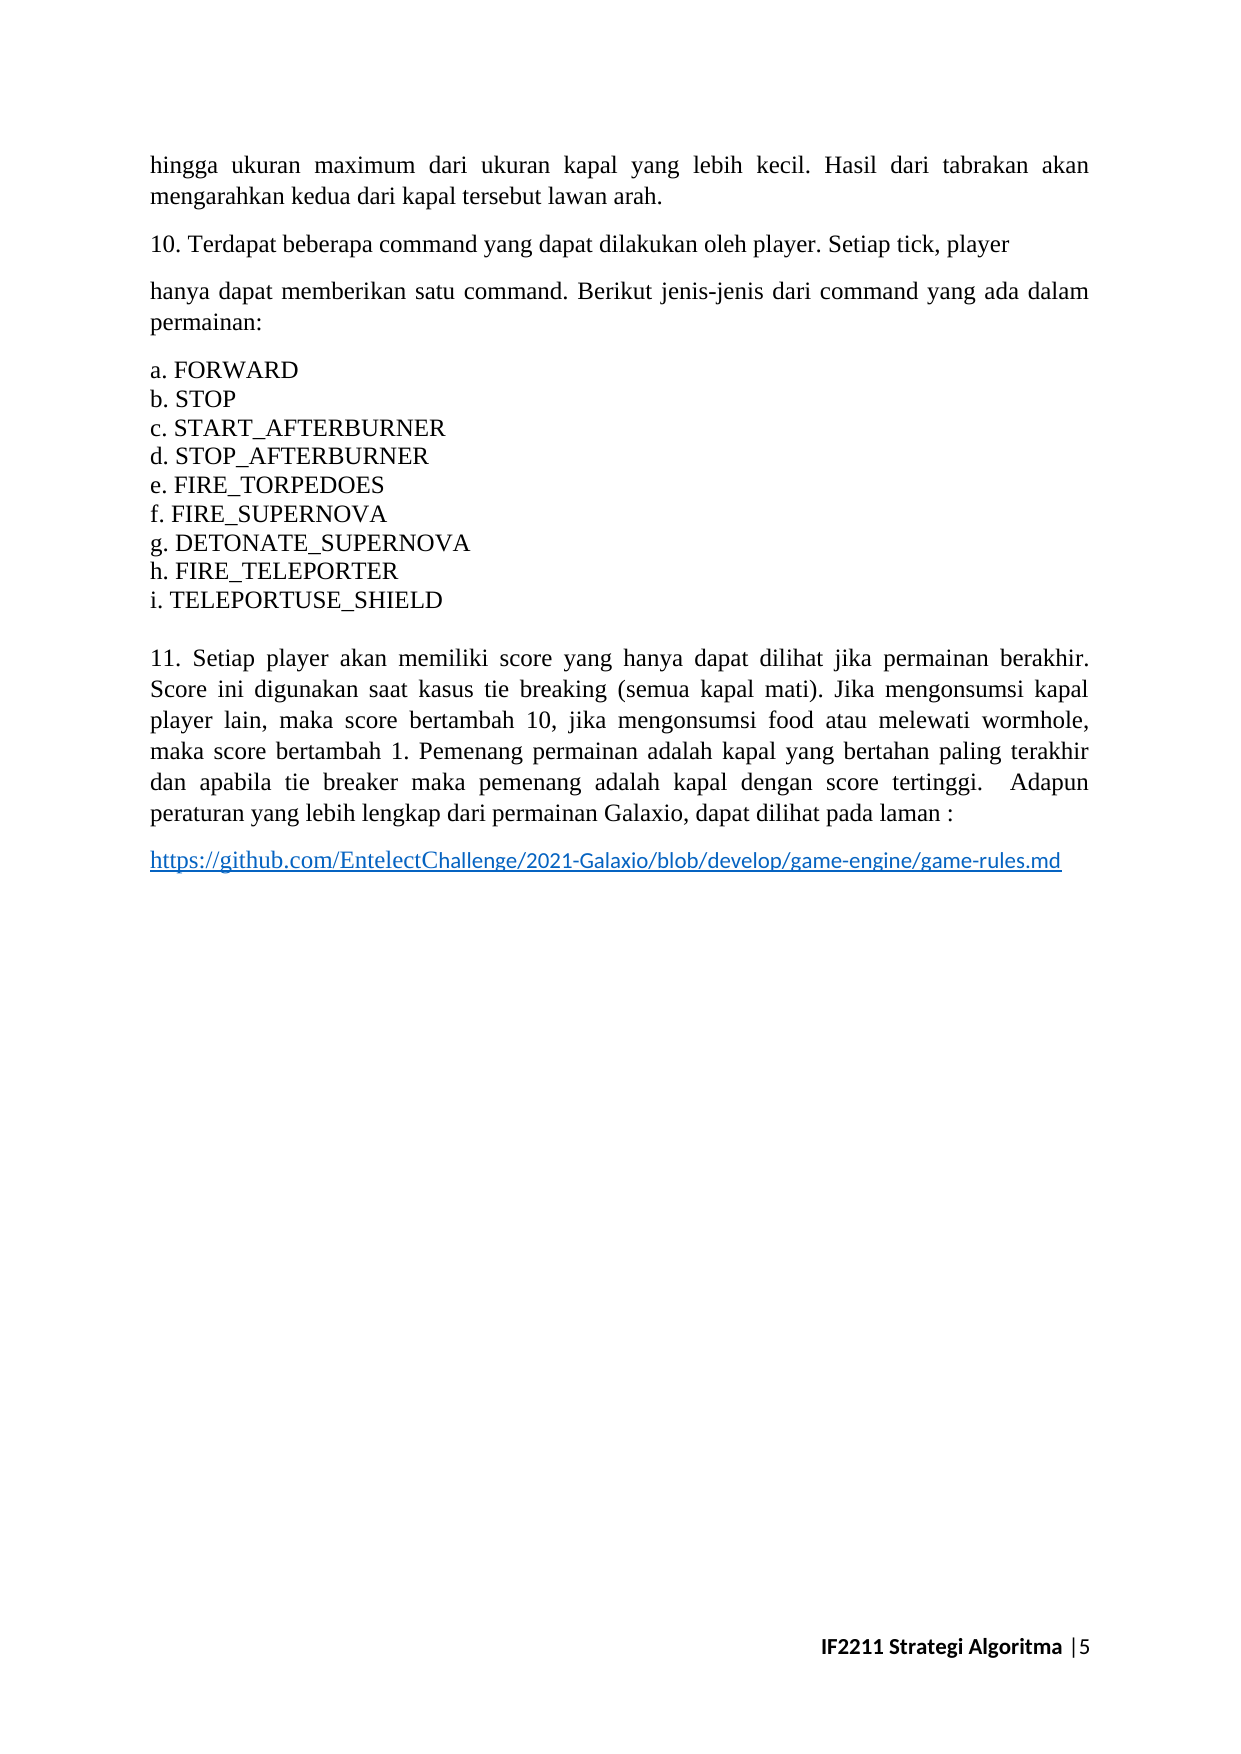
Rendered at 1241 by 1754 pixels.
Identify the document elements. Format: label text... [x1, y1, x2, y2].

text i. TELEPORTUSE_SHIELD [150, 585, 1090, 614]
text g. DETONATE_SUPERNOVA [150, 528, 1090, 556]
text e. FIRE_TORPEDOES [150, 470, 1090, 499]
text https://github.com/EntelectChallenge/2021-Galaxio/blob/develop/game-engine/game-rules.md [150, 846, 1090, 875]
text b. STOP [150, 384, 1090, 413]
text c. START_AFTERBURNER [150, 413, 1090, 441]
text f. FIRE_SUPERNOVA [150, 499, 1090, 528]
text a. FORWARD [150, 355, 1090, 384]
text d. STOP_AFTERBURNER [150, 441, 1090, 470]
text 10. Terdapat beberapa command yang dapat dilakukan oleh player. Setiap tick, player [150, 229, 1090, 257]
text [150, 150, 1090, 210]
text 11. Setiap player akan memiliki score yang hanya dapat dilihat jika permainan berakhir. Score ini digunakan saat kasus tie breaking (semua kapal mati). Jika mengonsumsi kapal player lain, maka score bertambah 10, jika mengonsumsi food atau melewati wormhole, maka score bertambah 1. Pemenang permainan adalah kapal yang bertahan paling terakhir dan apabila tie breaker maka pemenang adalah kapal dengan score tertinggi. Adapun peraturan yang lebih lengkap dari permainan Galaxio, dapat dilihat pada laman : [150, 643, 1090, 827]
text hanya dapat memberikan satu command. Berikut jenis-jenis dari command yang ada dalam permainan: [150, 276, 1090, 336]
text h. FIRE_TELEPORTER [150, 556, 1090, 585]
